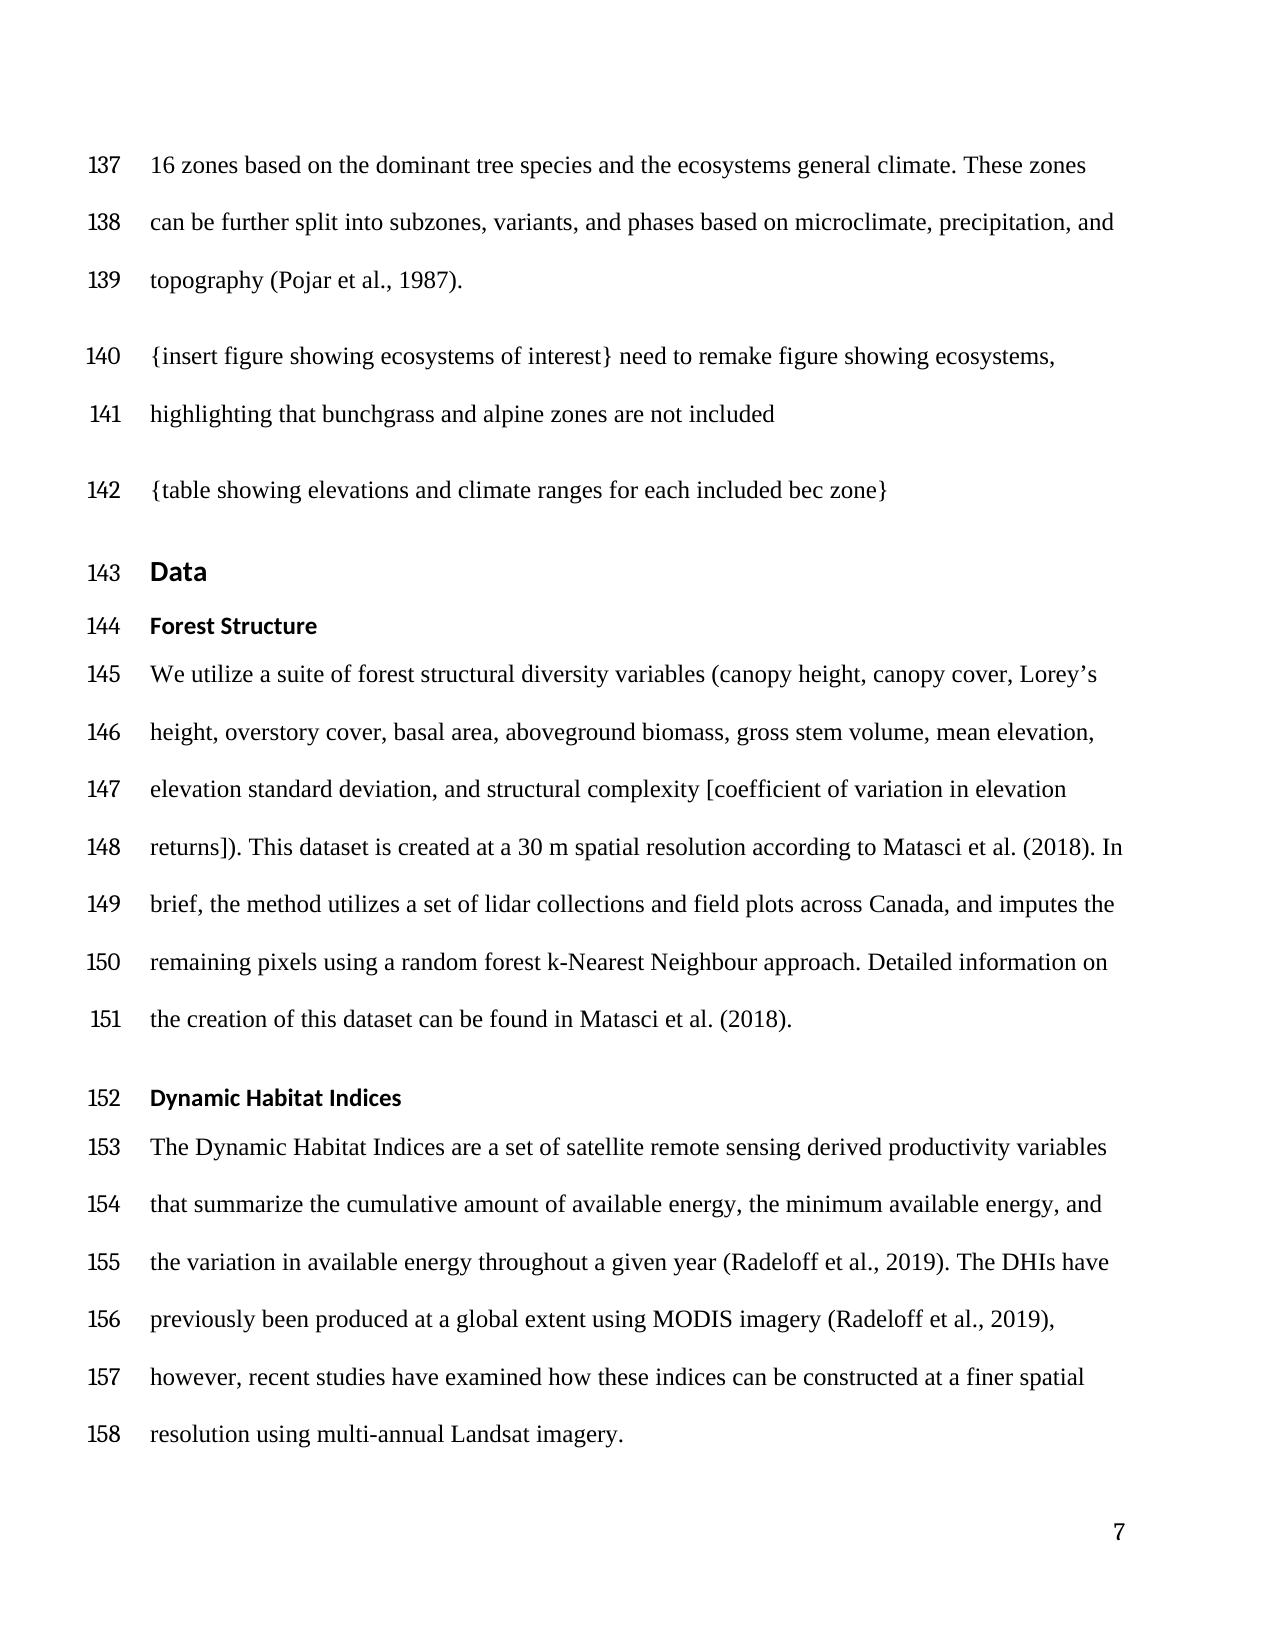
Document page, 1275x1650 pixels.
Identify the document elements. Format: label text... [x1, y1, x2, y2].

text The Dynamic Habitat Indices are a set of satellite remote sensing derived productivity variables that summarize the cumulative amount of available energy, the minimum available energy, and the variation in available energy throughout a given year (Radeloff et al., 2019). The DHIs have previously been produced at a global extent using MODIS imagery (Radeloff et al., 2019), however, recent studies have examined how these indices can be constructed at a finer spatial resolution using multi-annual Landsat imagery. [150, 1132, 1125, 1448]
text {table showing elevations and climate ranges for each included bec zone} [150, 475, 1125, 504]
subtitle Data [150, 553, 1125, 589]
text {insert figure showing ecosystems of interest} need to remake figure showing ecosystems, highlighting that bunchgrass and alpine zones are not included [150, 341, 1125, 427]
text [150, 150, 1125, 294]
subtitle Forest Structure [150, 610, 1125, 640]
text We utilize a suite of forest structural diversity variables (canopy height, canopy cover, Lorey’s height, overstory cover, basal area, aboveground biomass, gross stem volume, mean elevation, elevation standard deviation, and structural complexity [coefficient of variation in elevation returns]). This dataset is created at a 30 m spatial resolution according to Matasci et al. (2018). In brief, the method utilizes a set of lidar collections and field plots across Canada, and imputes the remaining pixels using a random forest k-Nearest Neighbour approach. Detailed information on the creation of this dataset can be found in Matasci et al. (2018). [150, 659, 1125, 1033]
subtitle Dynamic Habitat Indices [150, 1082, 1125, 1113]
